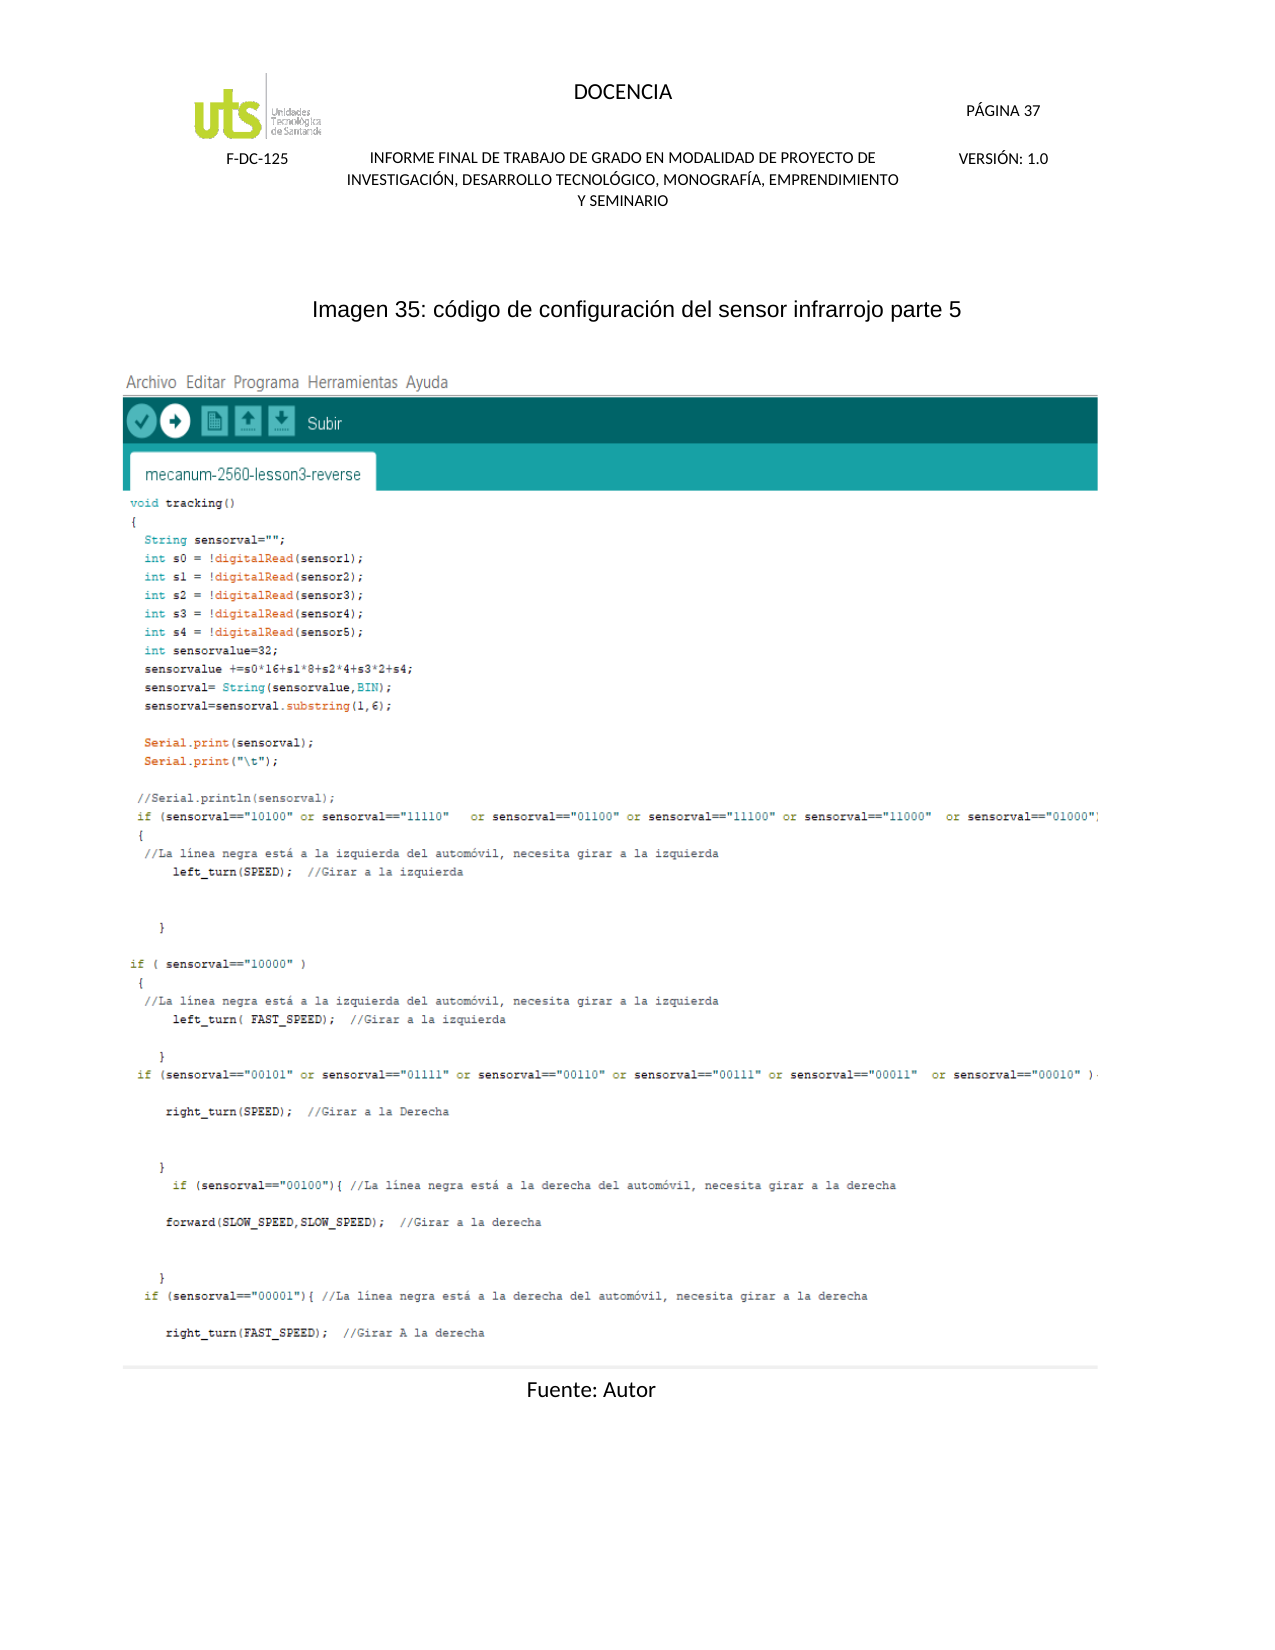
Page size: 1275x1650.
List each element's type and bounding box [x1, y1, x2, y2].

picture [122, 372, 1098, 1369]
picture [193, 73, 322, 147]
